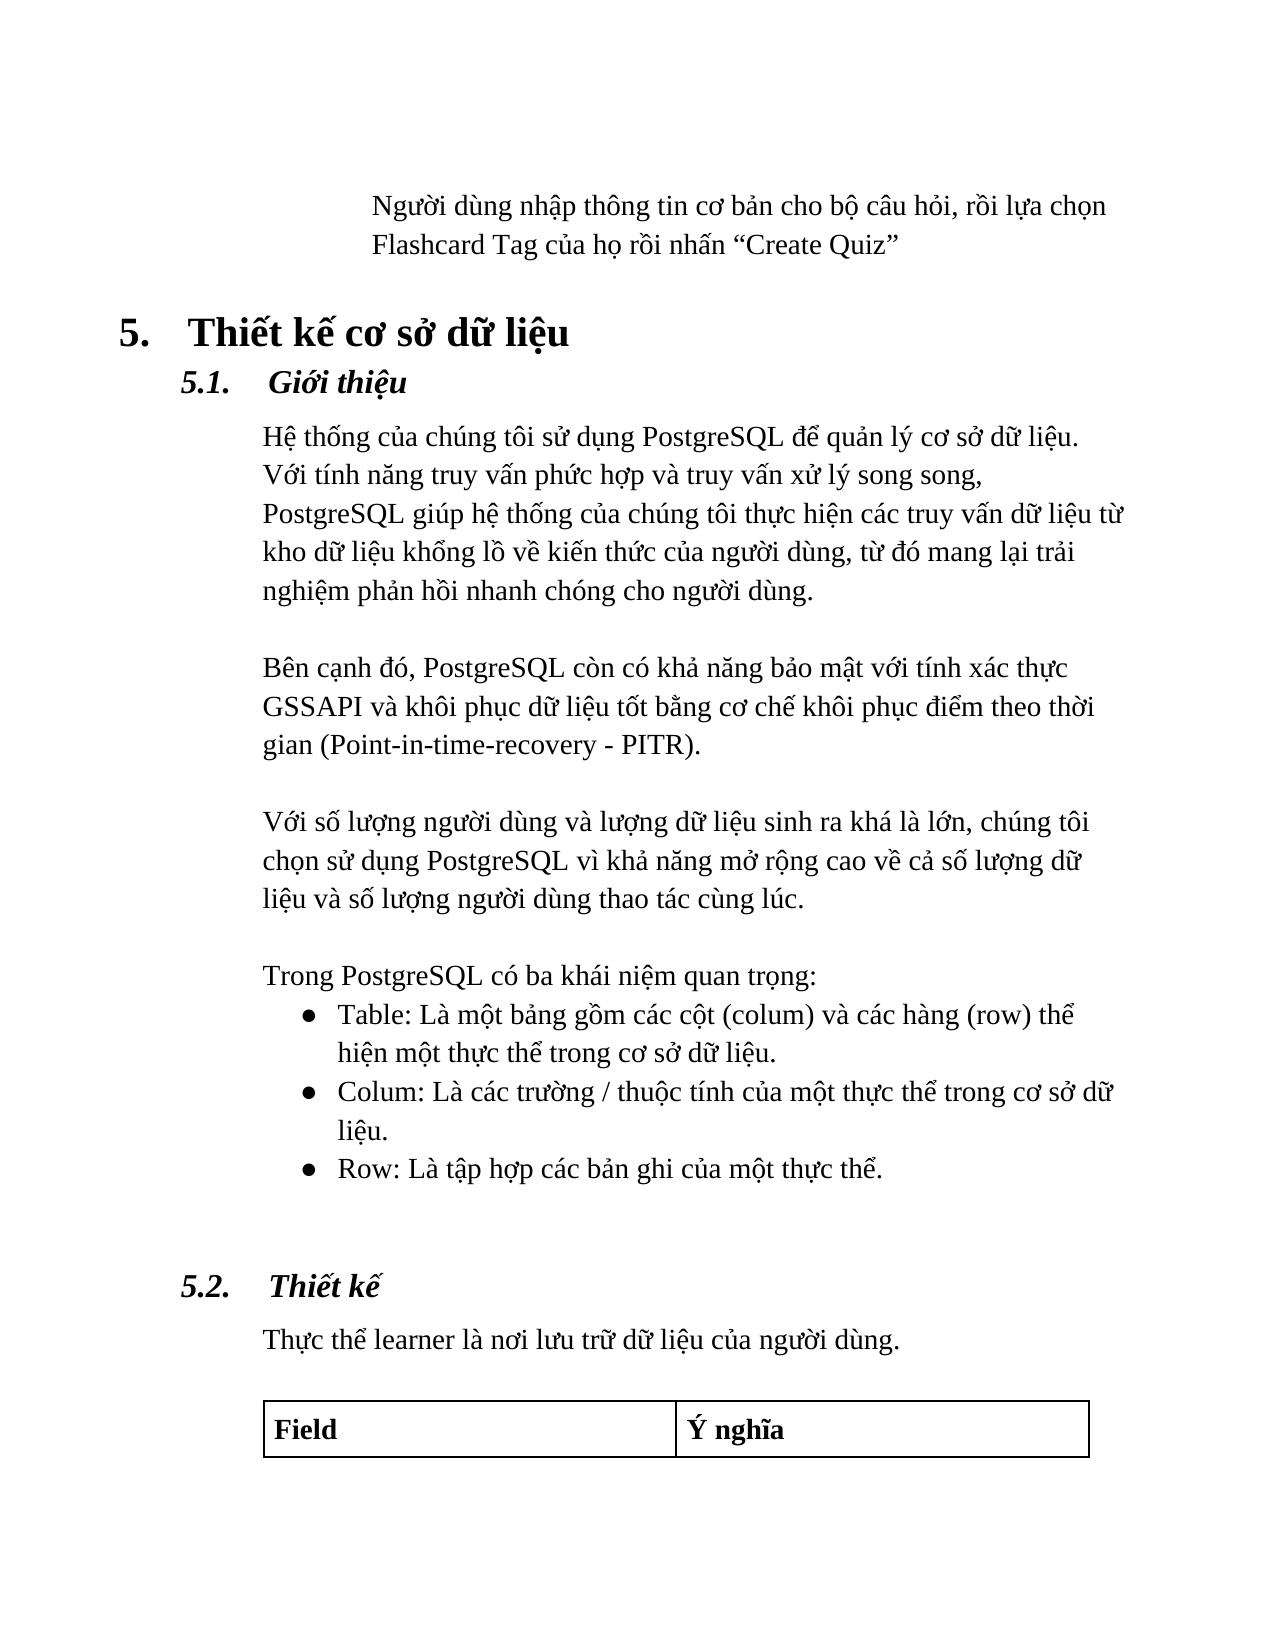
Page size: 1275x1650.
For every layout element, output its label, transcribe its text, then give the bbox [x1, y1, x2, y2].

text Với số lượng người dùng và lượng dữ liệu sinh ra khá là lớn, chúng tôi chọn sử dụng PostgreSQL vì khả năng mở rộng cao về cả số lượng dữ liệu và số lượng người dùng thao tác cùng lúc. [262, 804, 1125, 915]
text Hệ thống của chúng tôi sử dụng PostgreSQL để quản lý cơ sở dữ liệu. Với tính năng truy vấn phức hợp và truy vấn xử lý song song, PostgreSQL giúp hệ thống của chúng tôi thực hiện các truy vấn dữ liệu từ kho dữ liệu khổng lồ về kiến thức của người dùng, từ đó mang lại trải nghiệm phản hồi nhanh chóng cho người dùng. [262, 419, 1125, 607]
subtitle Giới thiệu [231, 362, 1125, 401]
table_header Field [265, 1402, 675, 1456]
table_header Ý nghĩa [677, 1402, 1088, 1456]
subtitle Thiết kế [231, 1266, 1125, 1304]
list Colum: Là các trường / thuộc tính của một thực thể trong cơ sở dữ liệu. [300, 1074, 1125, 1146]
text Thực thể learner là nơi lưu trữ dữ liệu của người dùng. [262, 1322, 1125, 1356]
subtitle Thiết kế cơ sở dữ liệu [150, 307, 1125, 355]
text Trong PostgreSQL có ba khái niệm quan trọng: [262, 958, 1125, 992]
text Bên cạnh đó, PostgreSQL còn có khả năng bảo mật với tính xác thực GSSAPI và khôi phục dữ liệu tốt bằng cơ chế khôi phục điểm theo thời gian (Point-in-time-recovery - PITR). [262, 650, 1125, 761]
list Row: Là tập hợp các bản ghi của một thực thể. [300, 1151, 1125, 1185]
list Table: Là một bảng gồm các cột (colum) và các hàng (row) thể hiện một thực thể trong cơ sở dữ liệu. [300, 997, 1125, 1069]
text Người dùng nhập thông tin cơ bản cho bộ câu hỏi, rồi lựa chọn Flashcard Tag của họ rồi nhấn “Create Quiz” [372, 188, 1125, 261]
